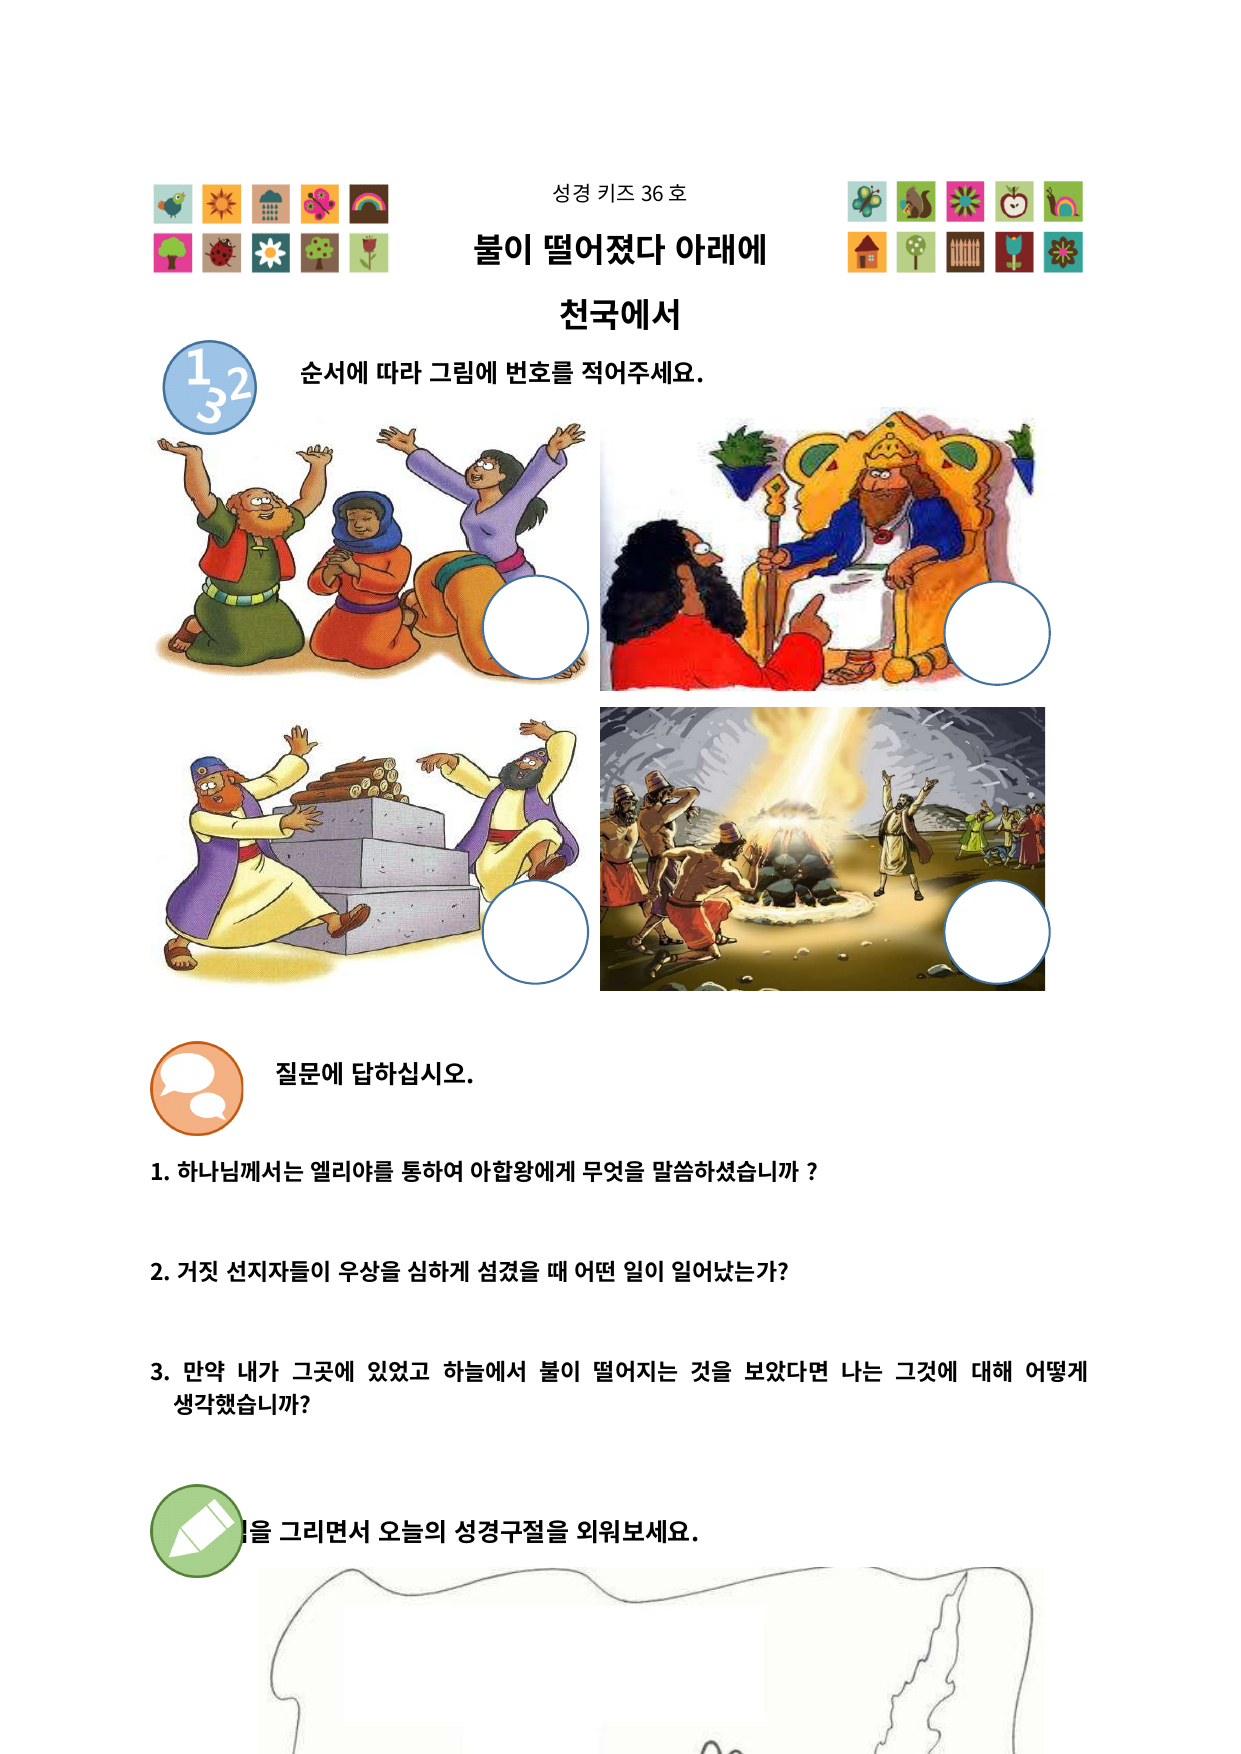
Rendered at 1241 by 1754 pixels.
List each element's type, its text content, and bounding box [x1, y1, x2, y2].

picture [150, 1041, 244, 1136]
picture [843, 179, 1085, 277]
picture [150, 1484, 244, 1578]
text 2. 거짓 선지자들이 우상을 심하게 섬겼을 때 어떤 일이 일어났는가? [150, 1254, 1090, 1287]
text 불이 떨어졌다 아래에 [396, 224, 843, 272]
text 에아 그림을 그리면서 오늘의 성경구절을 외워보세요. [244, 1512, 1090, 1549]
picture [150, 707, 596, 991]
picture [600, 407, 1046, 691]
picture [150, 321, 596, 691]
text 성경 키즈 36호 [150, 177, 1090, 207]
text 3. 만약 내가 그곳에 있었고 하늘에서 불이 떨어지는 것을 보았다면 나는 그것에 대해 어떻게 생각했습니까? [150, 1354, 1090, 1420]
text 천국에서 [150, 289, 1090, 337]
picture [150, 183, 396, 277]
picture [600, 707, 1046, 991]
picture [257, 1567, 1044, 1754]
text 질문에 답하십시오. [244, 1054, 1090, 1091]
text 1. 하나님께서는 엘리야를 통하여 아합왕에게 무엇을 말씀하셨습니까 ? [150, 1154, 1090, 1187]
text 순서에 따라 그림에 번호를 적어주세요. [288, 354, 1090, 390]
